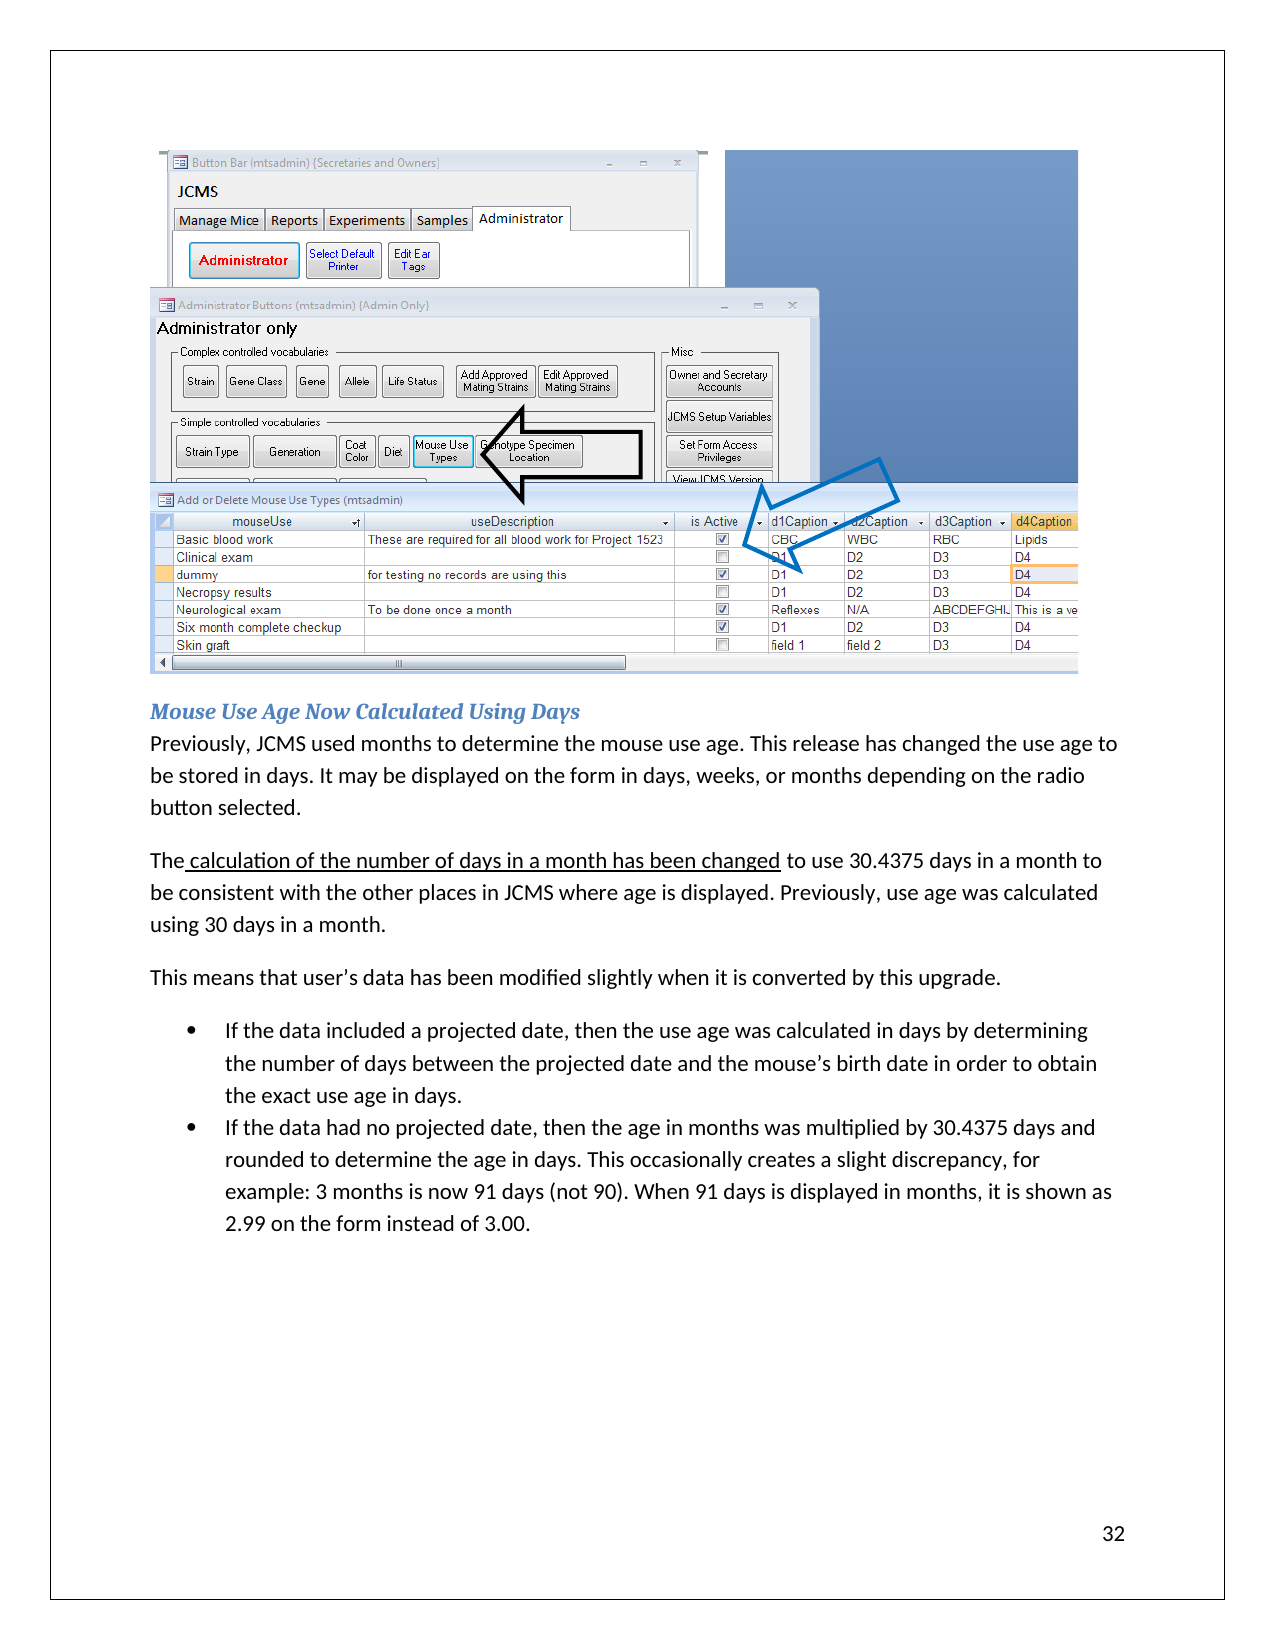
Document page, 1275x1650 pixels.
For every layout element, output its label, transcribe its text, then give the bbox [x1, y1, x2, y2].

picture [150, 150, 1079, 674]
list If the data had no projected date, then the age in months was multiplied by 30.4375 days and rounded to determine the age in days. This occasionally creates a slight discrepancy, for example: 3 months is now 91 days (not 90). When 91 days is displayed in months, it is shown as 2.99 on the form instead of 3.00. [187, 1113, 1125, 1238]
list If the data included a projected date, then the use age was calculated in days by determining the number of days between the projected date and the mouse’s birth date in order to obtain the exact use age in days. [187, 1016, 1125, 1109]
text The calculation of the number of days in a month has been changed to use 30.4375 days in a month to be consistent with the other places in JCMS where age is displayed. Previously, use age was calculated using 30 days in a month. [150, 846, 1125, 938]
text This means that user’s data has been modified slightly when it is converted by this upgrade. [150, 963, 1125, 991]
text Previously, JCMS used months to determine the mouse use age. This release has changed the use age to be stored in days. It may be displayed on the form in days, weeks, or months depending on the radio button selected. [150, 729, 1125, 821]
subtitle Mouse Use Age Now Calculated Using Days [150, 698, 1125, 725]
